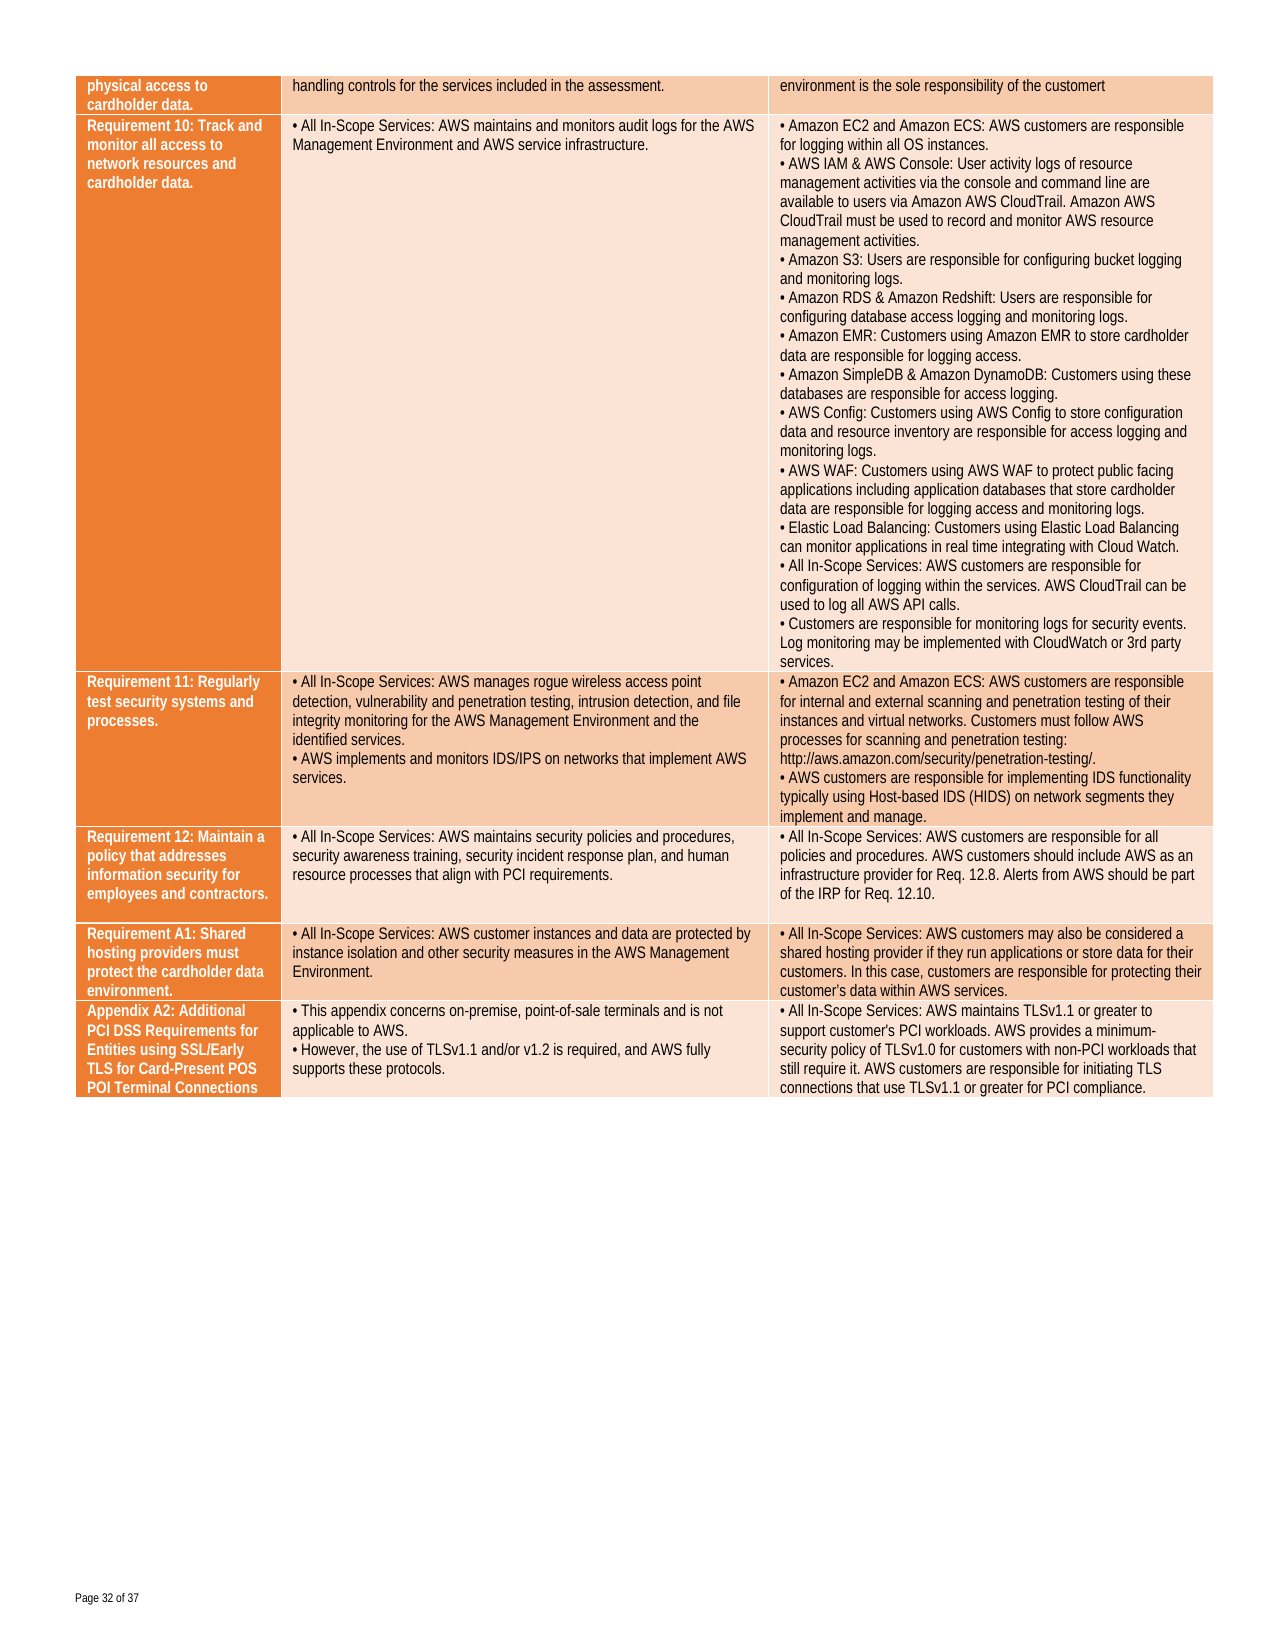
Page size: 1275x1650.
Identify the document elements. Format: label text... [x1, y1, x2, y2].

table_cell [76, 76, 281, 114]
table_cell Appendix A2: Additional PCI DSS Requirements for Entities using SSL/Early TLS for Card-Present POS POI Terminal Connections [76, 1001, 281, 1097]
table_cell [282, 76, 768, 114]
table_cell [769, 76, 1213, 114]
table_cell • All In-Scope Services: AWS customers may also be considered a shared hosting provider if they run applications or store data for their customers. In this case, customers are responsible for protecting their customer’s data within AWS services. [769, 924, 1213, 1000]
table_cell • This appendix concerns on-premise, point-of-sale terminals and is not applicable to AWS. • However, the use of TLSv1.1 and/or v1.2 is required, and AWS fully supports these protocols. [282, 1001, 768, 1097]
table_cell Requirement 11: Regularly test security systems and processes. [76, 672, 281, 826]
table_cell Requirement 10: Track and monitor all access to network resources and cardholder data. [76, 115, 281, 671]
table_cell • All In-Scope Services: AWS maintains and monitors audit logs for the AWS Management Environment and AWS service infrastructure. [282, 115, 768, 671]
table_cell • All In-Scope Services: AWS customers are responsible for all policies and procedures. AWS customers should include AWS as an infrastructure provider for Req. 12.8. Alerts from AWS should be part of the IRP for Req. 12.10. [769, 827, 1213, 922]
table_cell Requirement 12: Maintain a policy that addresses information security for employees and contractors. [76, 827, 281, 922]
table_cell • All In-Scope Services: AWS customer instances and data are protected by instance isolation and other security measures in the AWS Management Environment. [282, 924, 768, 1000]
table_cell • Amazon EC2 and Amazon ECS: AWS customers are responsible for logging within all OS instances. • AWS IAM & AWS Console: User activity logs of resource management activities via the console and command line are available to users via Amazon AWS CloudTrail. Amazon AWS CloudTrail must be used to record and monitor AWS resource management activities. • Amazon S3: Users are responsible for configuring bucket logging and monitoring logs. • Amazon RDS & Amazon Redshift: Users are responsible for configuring database access logging and monitoring logs. • Amazon EMR: Customers using Amazon EMR to store cardholder data are responsible for logging access. • Amazon SimpleDB & Amazon DynamoDB: Customers using these databases are responsible for access logging. • AWS Config: Customers using AWS Config to store configuration data and resource inventory are responsible for access logging and monitoring logs. • AWS WAF: Customers using AWS WAF to protect public facing applications including application databases that store cardholder data are responsible for logging access and monitoring logs. • Elastic Load Balancing: Customers using Elastic Load Balancing can monitor applications in real time integrating with Cloud Watch. • All In-Scope Services: AWS customers are responsible for configuration of logging within the services. AWS CloudTrail can be used to log all AWS API calls. • Customers are responsible for monitoring logs for security events. Log monitoring may be implemented with CloudWatch or 3rd party services. [769, 115, 1213, 671]
table_cell • Amazon EC2 and Amazon ECS: AWS customers are responsible for internal and external scanning and penetration testing of their instances and virtual networks. Customers must follow AWS processes for scanning and penetration testing: http://aws.amazon.com/security/penetration-testing/. • AWS customers are responsible for implementing IDS functionality typically using Host-based IDS (HIDS) on network segments they implement and manage. [769, 672, 1213, 826]
table_cell • All In-Scope Services: AWS manages rogue wireless access point detection, vulnerability and penetration testing, intrusion detection, and file integrity monitoring for the AWS Management Environment and the identified services. • AWS implements and monitors IDS/IPS on networks that implement AWS services. [282, 672, 768, 826]
table_cell Requirement A1: Shared hosting providers must protect the cardholder data environment. [76, 924, 281, 1000]
table_cell • All In-Scope Services: AWS maintains TLSv1.1 or greater to support customer's PCI workloads. AWS provides a minimum-security policy of TLSv1.0 for customers with non-PCI workloads that still require it. AWS customers are responsible for initiating TLS connections that use TLSv1.1 or greater for PCI compliance. [769, 1001, 1213, 1097]
table_cell • All In-Scope Services: AWS maintains security policies and procedures, security awareness training, security incident response plan, and human resource processes that align with PCI requirements. [282, 827, 768, 922]
